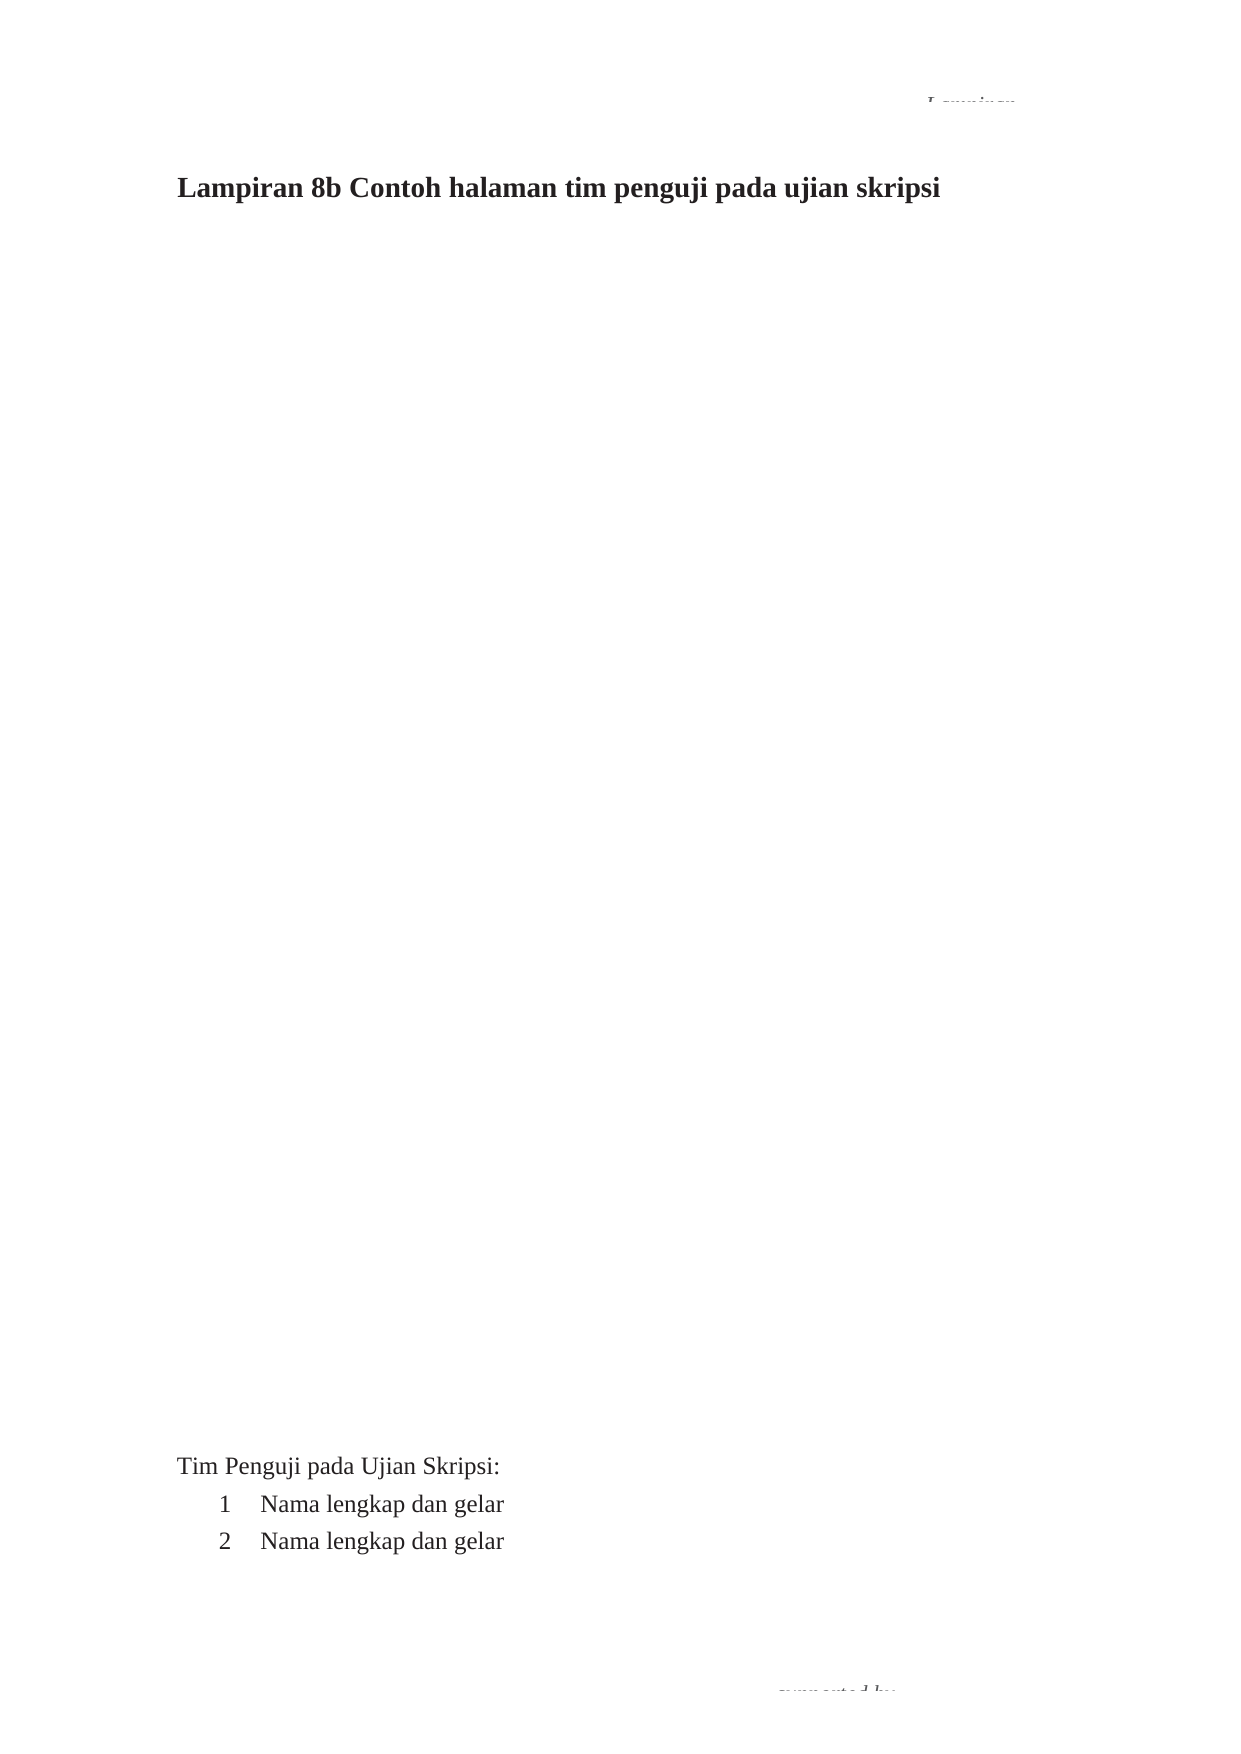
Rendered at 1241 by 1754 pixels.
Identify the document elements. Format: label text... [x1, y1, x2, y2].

text Tim Penguji pada Ujian Skripsi: [158, 1451, 500, 1480]
list Nama lengkap dan gelar [158, 1526, 504, 1555]
subtitle Lampiran 8b Contoh halaman tim penguji pada ujian skripsi [177, 170, 1240, 203]
list Nama lengkap dan gelar [158, 1489, 504, 1518]
